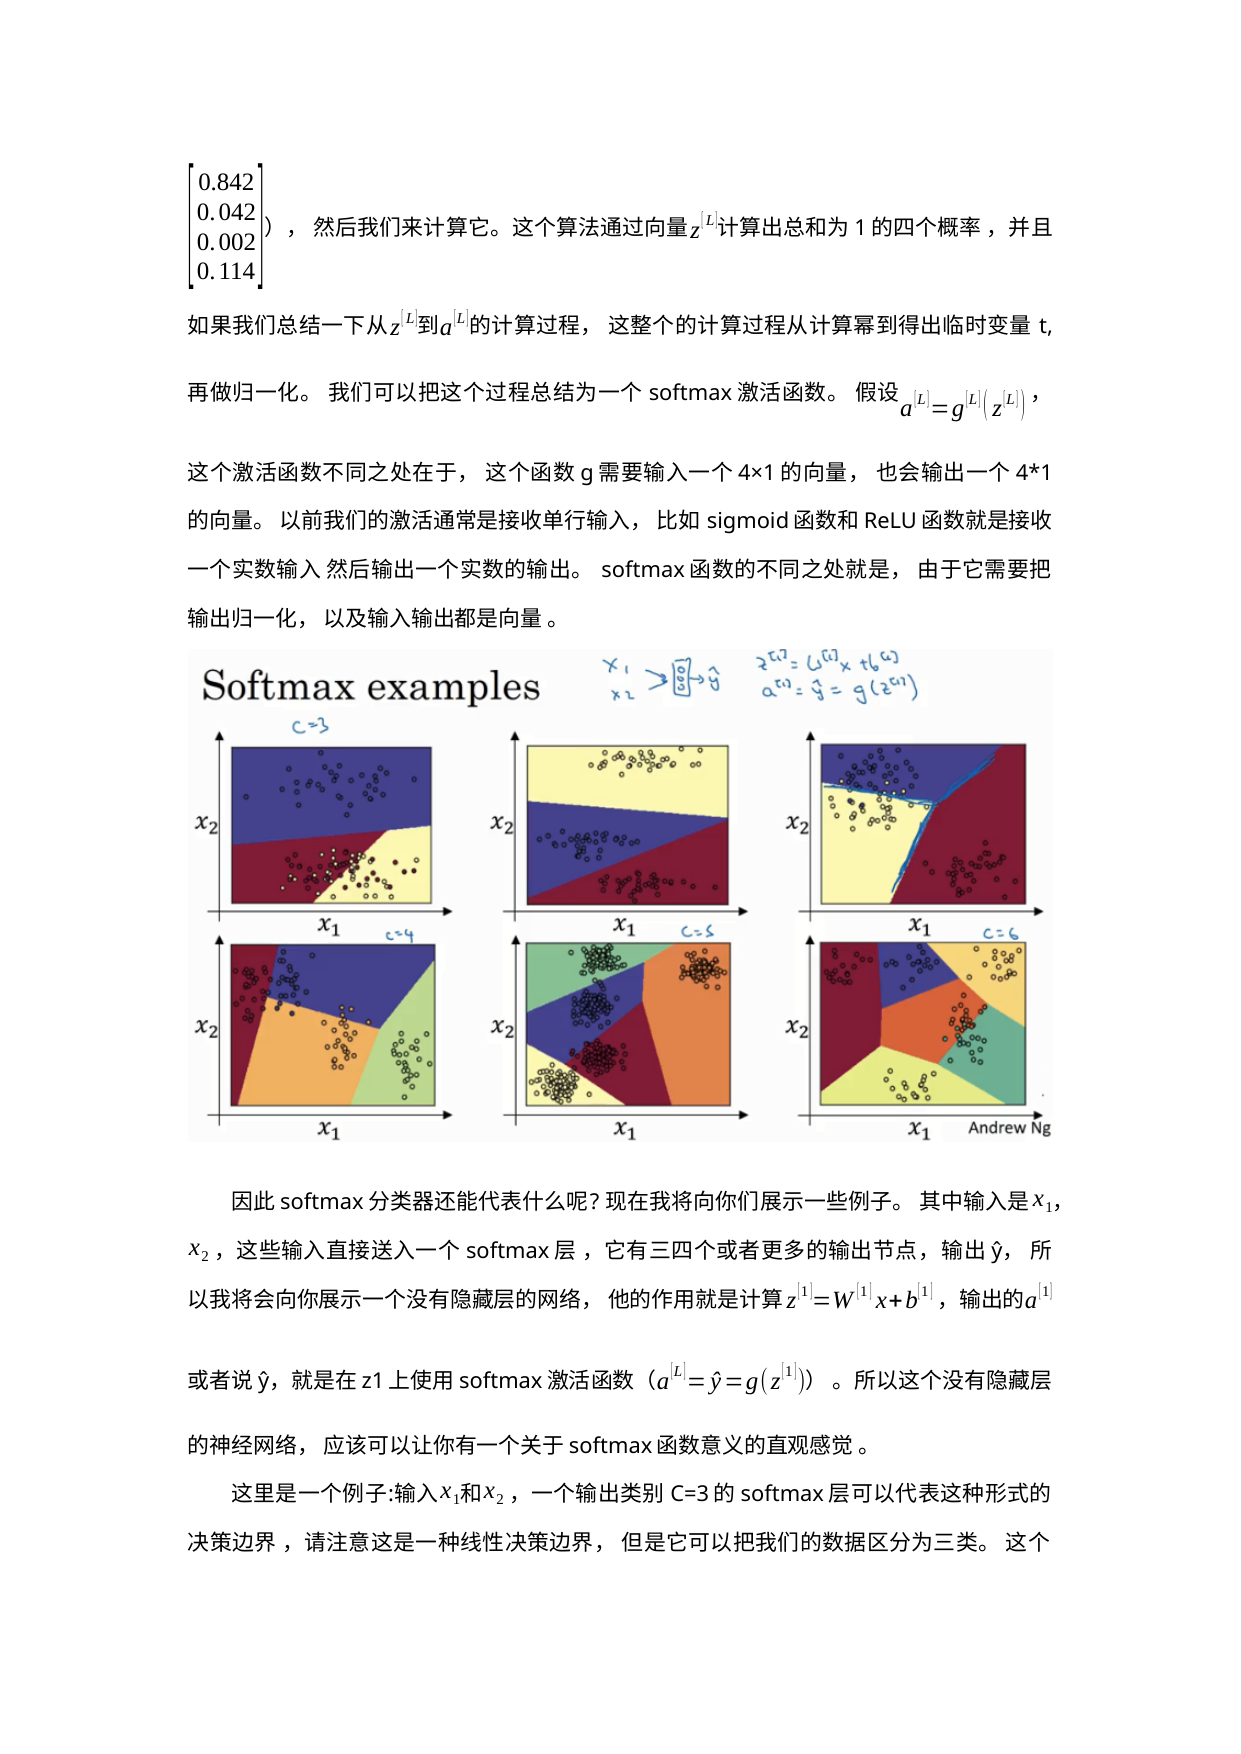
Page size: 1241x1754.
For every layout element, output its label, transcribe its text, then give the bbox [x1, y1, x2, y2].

list 因此softmax分类器还能代表什么呢? 现在我将向你们展示一些例子。 其中输入是， ，这些输入直接送入一个softmax层 ，它有三四个或者更多的输出节点，输出ŷ， 所以我将会向你展示一个没有隐藏层的网络， 他的作用就是计算 ，输出的或者说ŷ，就是在z1上使用softmax激活函数（） 。所以这个没有隐藏层的神经网络， 应该可以让你有一个关于softmax函数意义的直观感觉 。 [187, 1184, 1053, 1460]
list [187, 1476, 1053, 1557]
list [187, 162, 1053, 633]
picture [187, 649, 1053, 1142]
